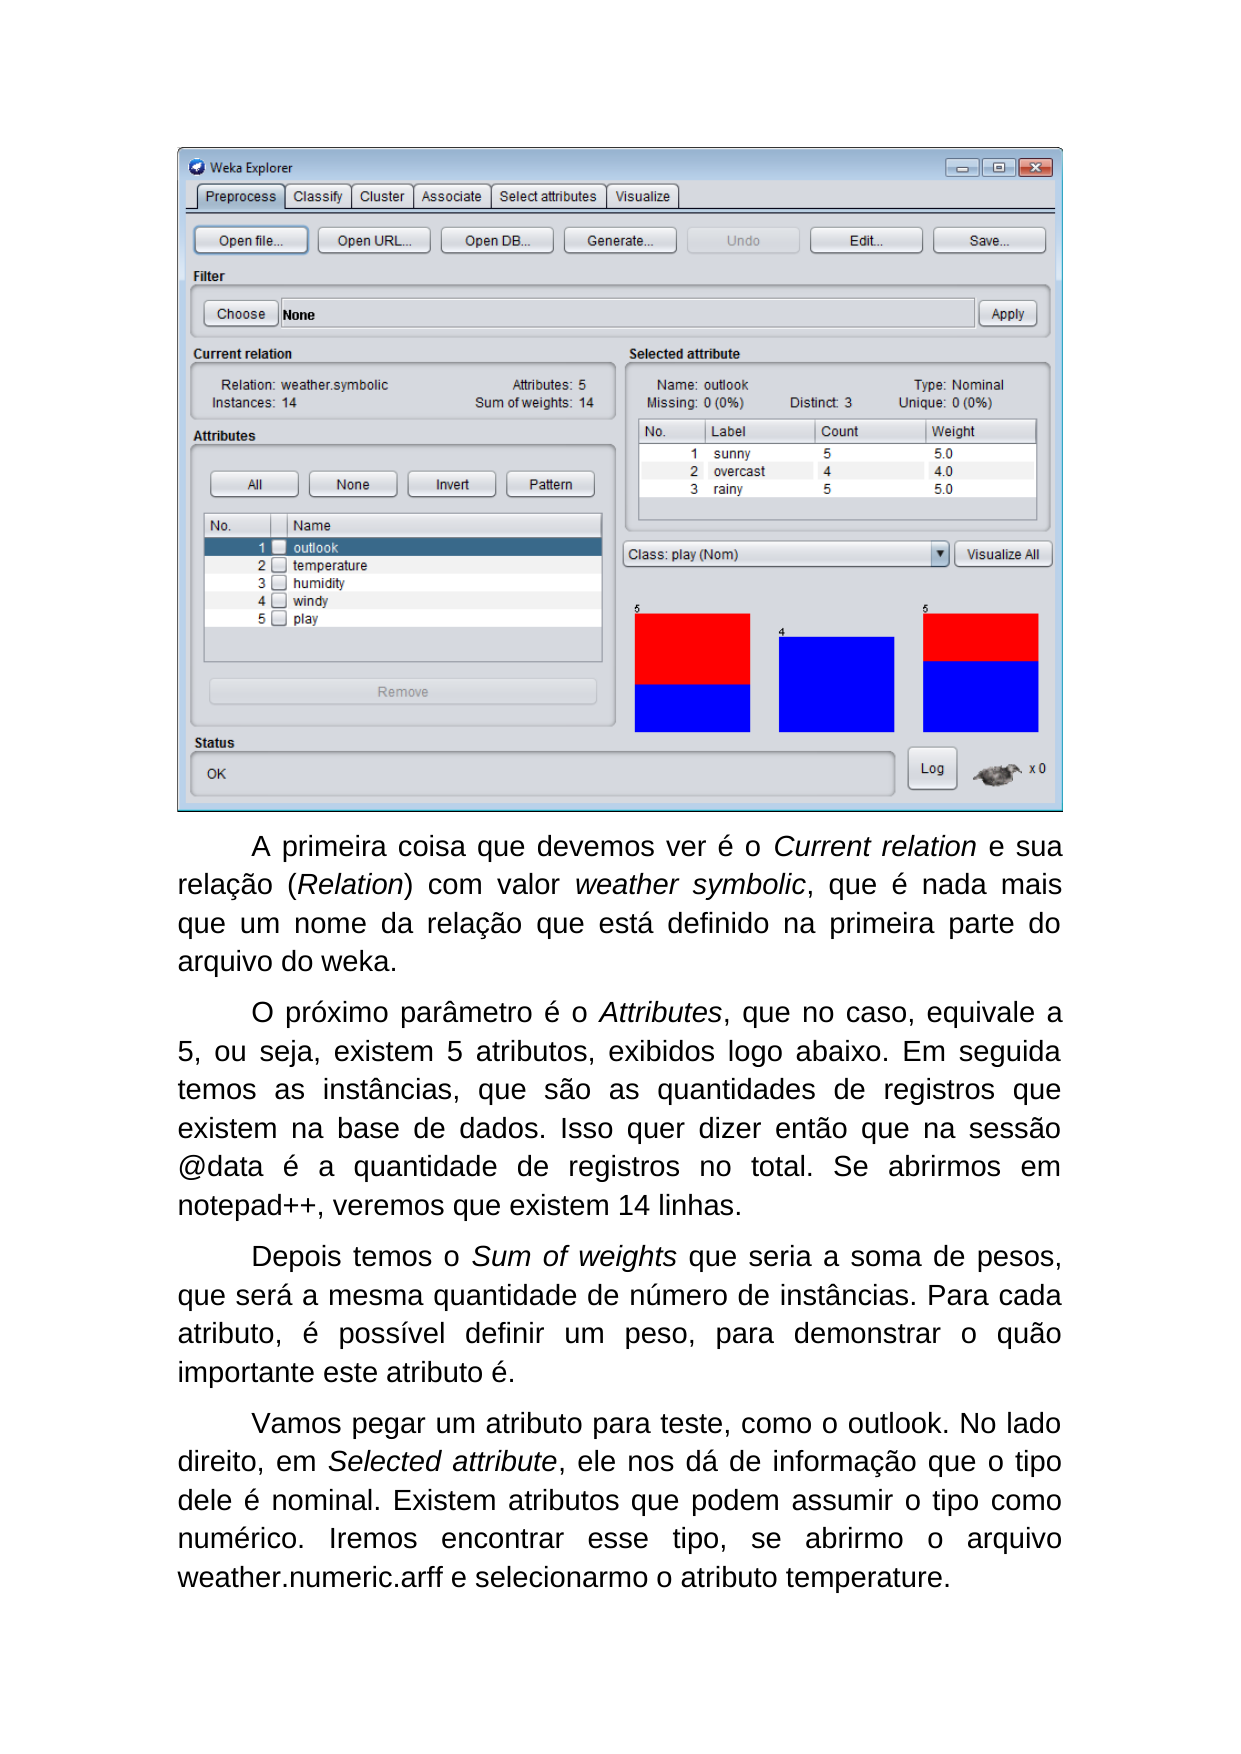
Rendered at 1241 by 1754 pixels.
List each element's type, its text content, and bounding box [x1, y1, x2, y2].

text A primeira coisa que devemos ver é o Current relation e sua relação (Relation) com valor weather symbolic, que é nada mais que um nome da relação que está definido na primeira parte do arquivo do weka. [177, 829, 1063, 978]
text O próximo parâmetro é o Attributes, que no caso, equivale a 5, ou seja, existem 5 atributos, exibidos logo abaixo. Em seguida temos as instâncias, que são as quantidades de registros que existem na base de dados. Isso quer dizer então que na sessão @data é a quantidade de registros no total. Se abrirmos em notepad++, veremos que existem 14 linhas. [177, 995, 1063, 1222]
text Vamos pegar um atributo para teste, como o outlook. No lado direito, em Selected attribute, ele nos dá de informação que o tipo dele é nominal. Existem atributos que podem assumir o tipo como numérico. Iremos encontrar esse tipo, se abrirmo o arquivo weather.numeric.arff e selecionarmo o atributo temperature. [177, 1406, 1063, 1593]
text Depois temos o Sum of weights que seria a soma de pesos, que será a mesma quantidade de número de instâncias. Para cada atributo, é possível definir um peso, para demonstrar o quão importante este atributo é. [177, 1239, 1063, 1388]
picture [177, 147, 1063, 812]
